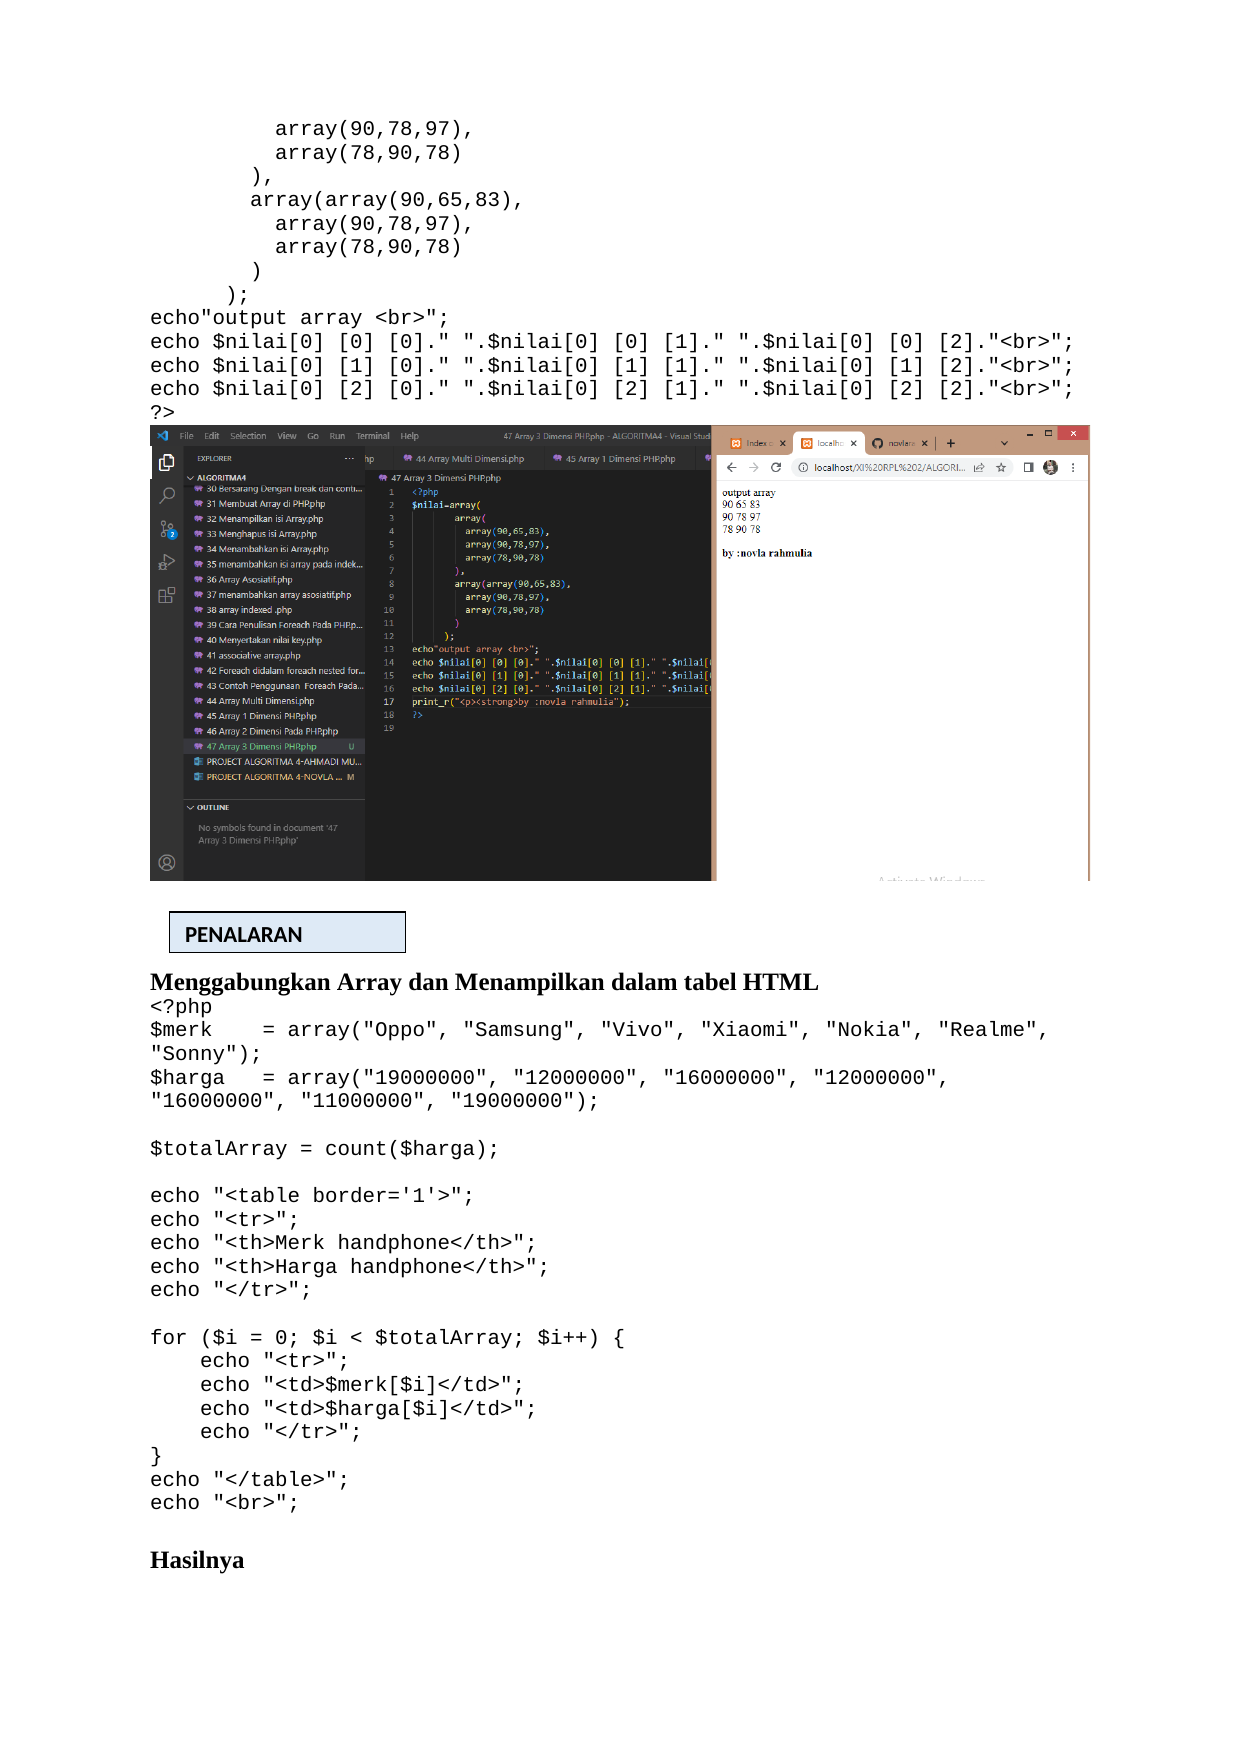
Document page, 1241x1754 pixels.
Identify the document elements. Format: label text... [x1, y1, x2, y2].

text echo "<tr>"; [150, 1350, 1090, 1374]
text } [150, 1445, 1090, 1469]
text echo "<table border='1'>"; [150, 1185, 1090, 1208]
text echo "<th>Merk handphone</th>"; [150, 1232, 1090, 1256]
text echo "</table>"; [150, 1469, 1090, 1492]
text Hasilnya [150, 1545, 1090, 1573]
text Menggabungkan Array dan Menampilkan dalam tabel HTML [150, 967, 1090, 996]
picture [150, 425, 1091, 881]
text ); [150, 284, 1090, 307]
text array(array(90,65,83), [150, 189, 1090, 213]
text array(90,78,97), [150, 118, 1090, 142]
text $totalArray = count($harga); [150, 1138, 1090, 1161]
text echo "<th>Harga handphone</th>"; [150, 1256, 1090, 1279]
text echo $nilai[0] [0] [0]." ".$nilai[0] [0] [1]." ".$nilai[0] [0] [2]."<br>"; [150, 331, 1090, 354]
text echo "<td>$harga[$i]</td>"; [150, 1398, 1090, 1421]
text array(78,90,78) [150, 142, 1090, 165]
text echo "</tr>"; [150, 1279, 1090, 1303]
text for ($i = 0; $i < $totalArray; $i++) { [150, 1327, 1090, 1350]
text array(90,78,97), [150, 213, 1090, 236]
text echo"output array <br>"; [150, 307, 1090, 331]
text $harga = array("19000000", "12000000", "16000000", "12000000", "16000000", "11000000", "19000000"); [150, 1067, 1090, 1114]
text echo "<br>"; [150, 1492, 1090, 1516]
text ), [150, 165, 1090, 189]
text echo "<tr>"; [150, 1208, 1090, 1232]
text echo "<td>$merk[$i]</td>"; [150, 1374, 1090, 1398]
text ?> [150, 402, 1090, 425]
text $merk = array("Oppo", "Samsung", "Vivo", "Xiaomi", "Nokia", "Realme", "Sonny"); [150, 1019, 1090, 1067]
text array(78,90,78) [150, 236, 1090, 260]
text <?php [150, 996, 1090, 1019]
text echo "</tr>"; [150, 1421, 1090, 1445]
text ) [150, 260, 1090, 284]
text echo $nilai[0] [2] [0]." ".$nilai[0] [2] [1]." ".$nilai[0] [2] [2]."<br>"; [150, 378, 1090, 402]
text echo $nilai[0] [1] [0]." ".$nilai[0] [1] [1]." ".$nilai[0] [1] [2]."<br>"; [150, 354, 1090, 378]
